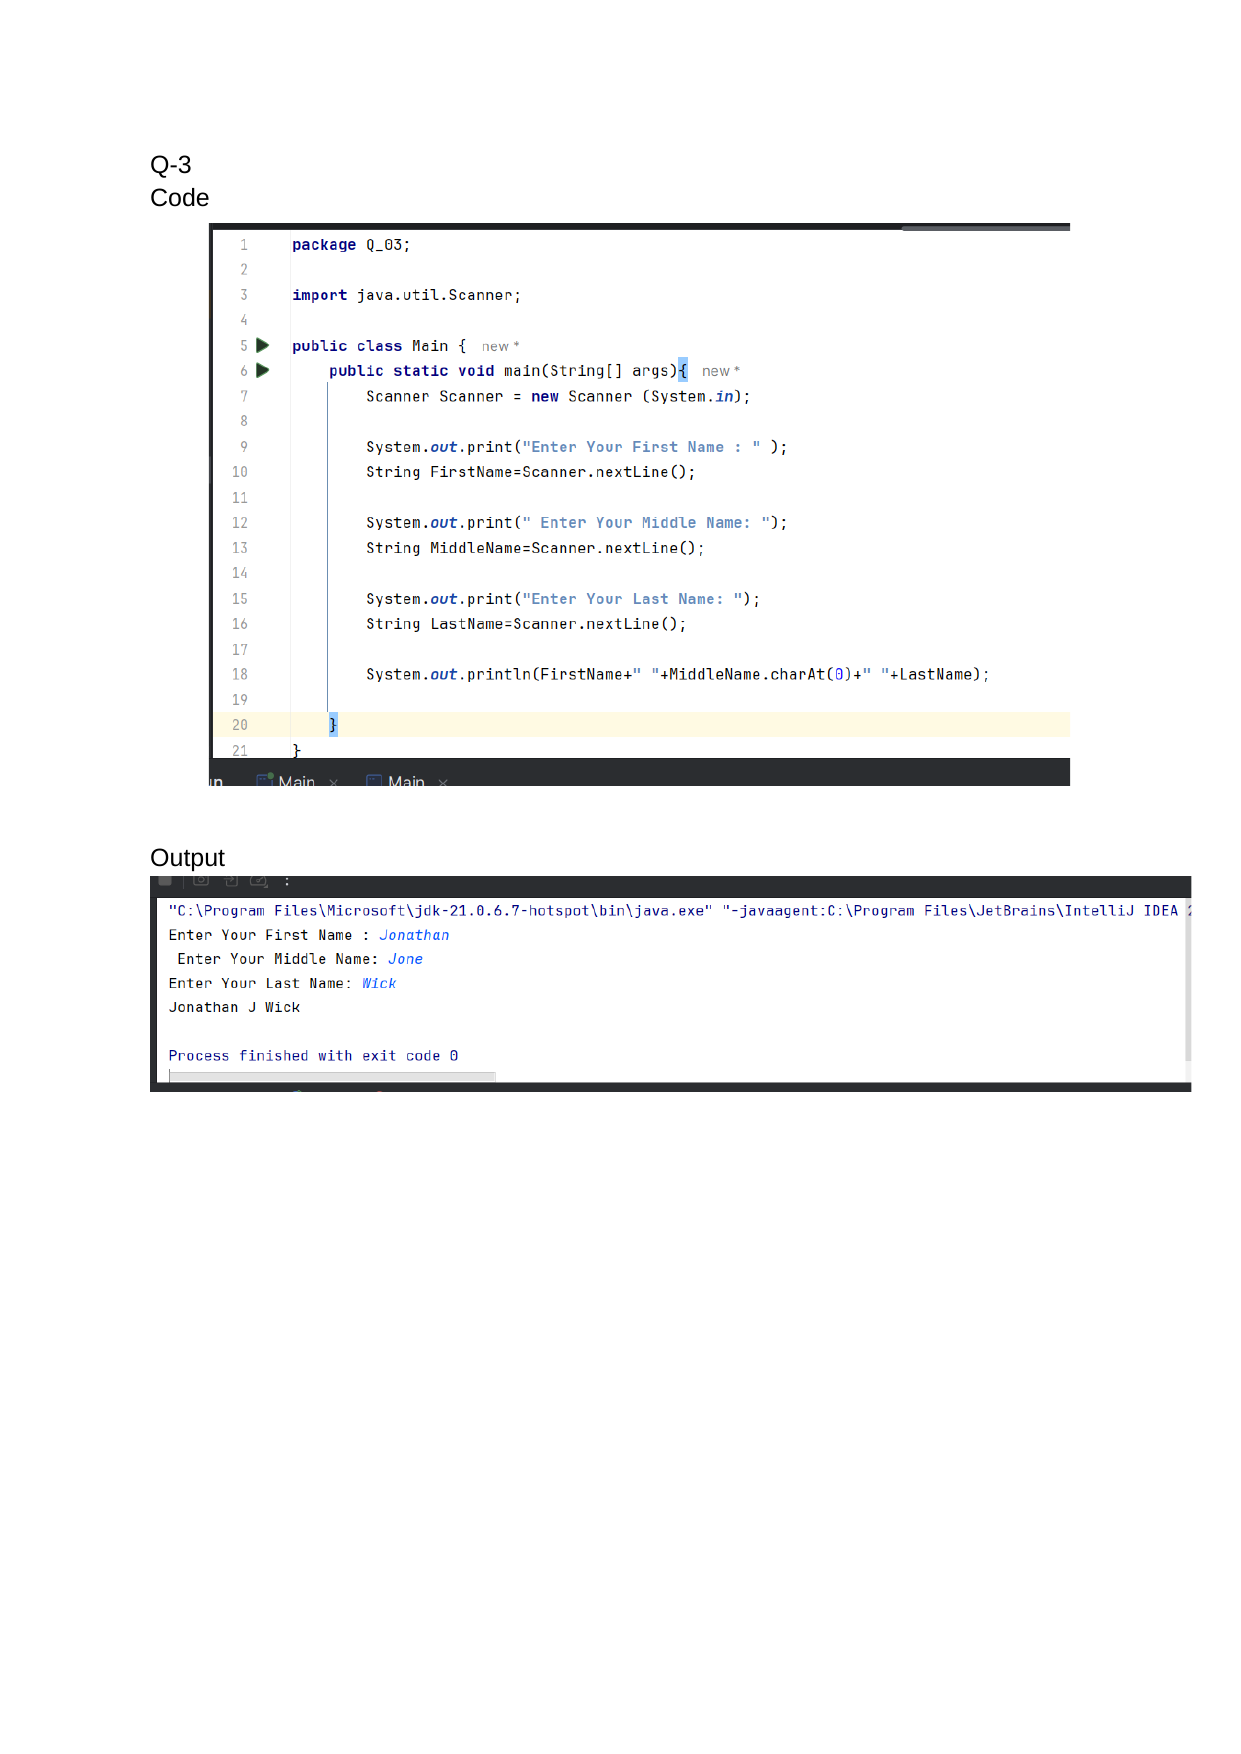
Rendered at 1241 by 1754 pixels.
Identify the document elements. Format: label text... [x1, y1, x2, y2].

text Code [150, 183, 1090, 212]
picture [208, 223, 1071, 786]
text Q-3 [150, 150, 1090, 179]
picture [150, 876, 1192, 1092]
text Output [150, 843, 1090, 872]
